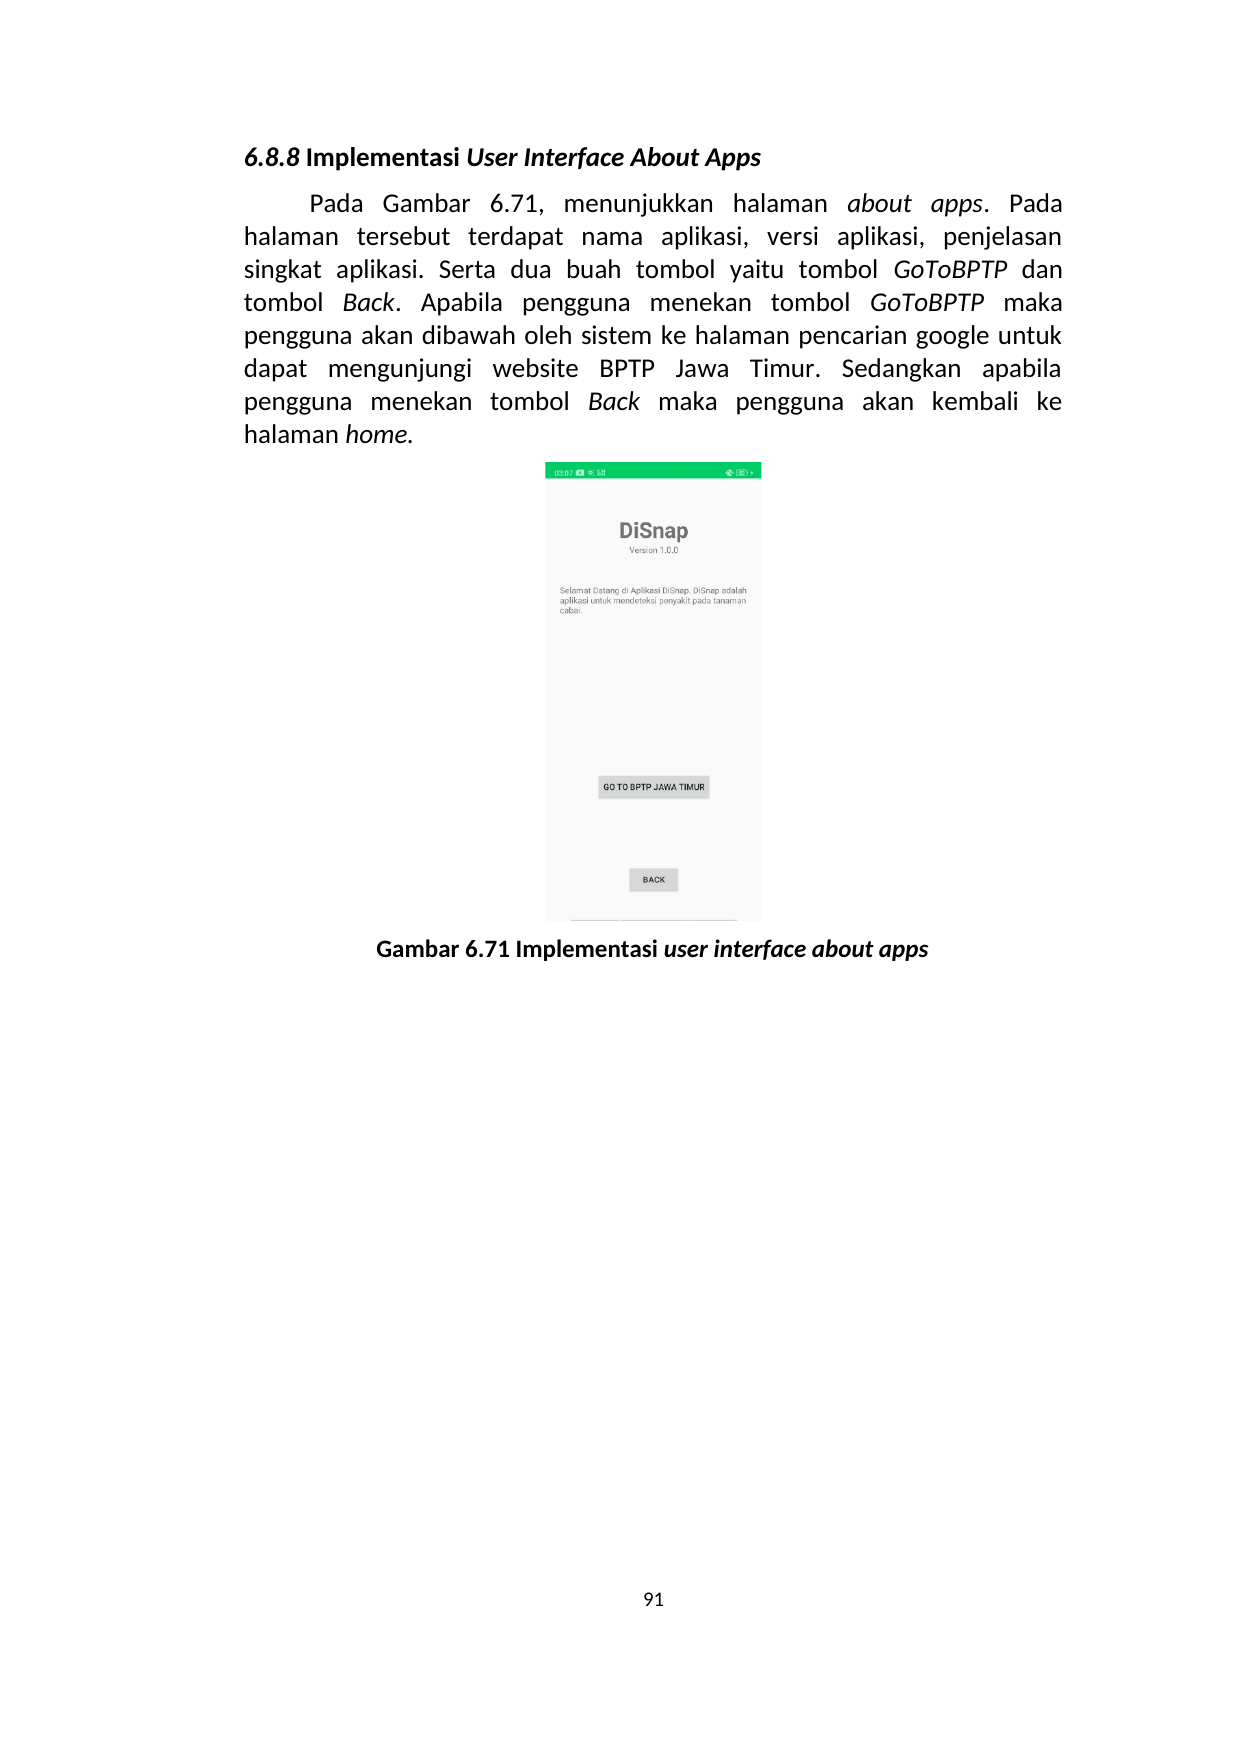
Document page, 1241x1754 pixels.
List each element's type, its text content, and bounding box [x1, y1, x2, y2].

subtitle Implementasi User Interface About Apps [244, 141, 1063, 174]
picture [545, 462, 762, 921]
